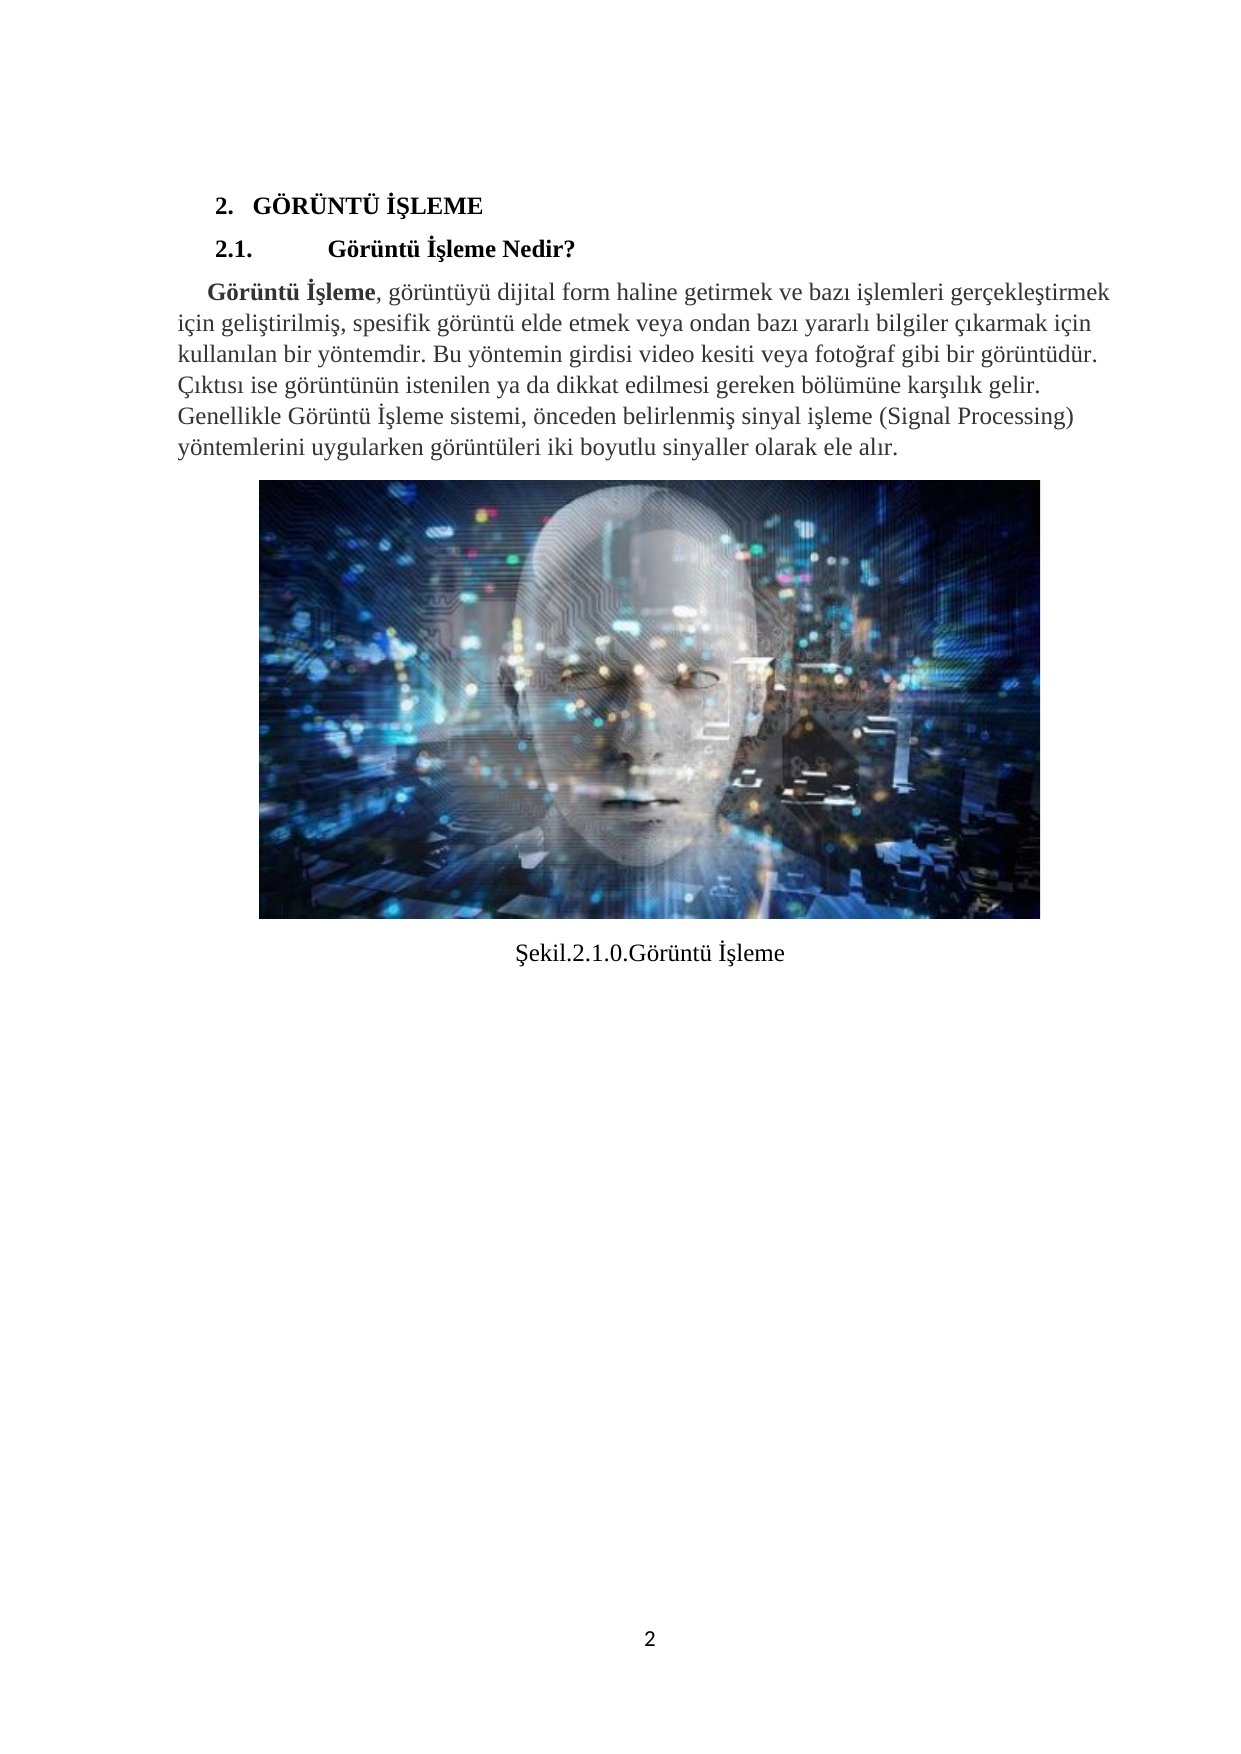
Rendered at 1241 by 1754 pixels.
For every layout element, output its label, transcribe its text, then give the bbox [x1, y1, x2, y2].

subtitle GÖRÜNTÜ İŞLEME [215, 191, 1122, 219]
text Görüntü İşleme, görüntüyü dijital form haline getirmek ve bazı işlemleri gerçekleştirmek için geliştirilmiş, spesifik görüntü elde etmek veya ondan bazı yararlı bilgiler çıkarmak için kullanılan bir yöntemdir. Bu yöntemin girdisi video kesiti veya fotoğraf gibi bir görüntüdür. Çıktısı ise görüntünün istenilen ya da dikkat edilmesi gereken bölümüne karşılık gelir. Genellikle Görüntü İşleme sistemi, önceden belirlenmiş sinyal işleme (Signal Processing) yöntemlerini uygularken görüntüleri iki boyutlu sinyaller olarak ele alır. [177, 277, 1122, 461]
picture [259, 480, 1041, 919]
text Şekil.2.1.0.Görüntü İşleme [515, 938, 1122, 967]
subtitle Görüntü İşleme Nedir? [215, 234, 1122, 263]
